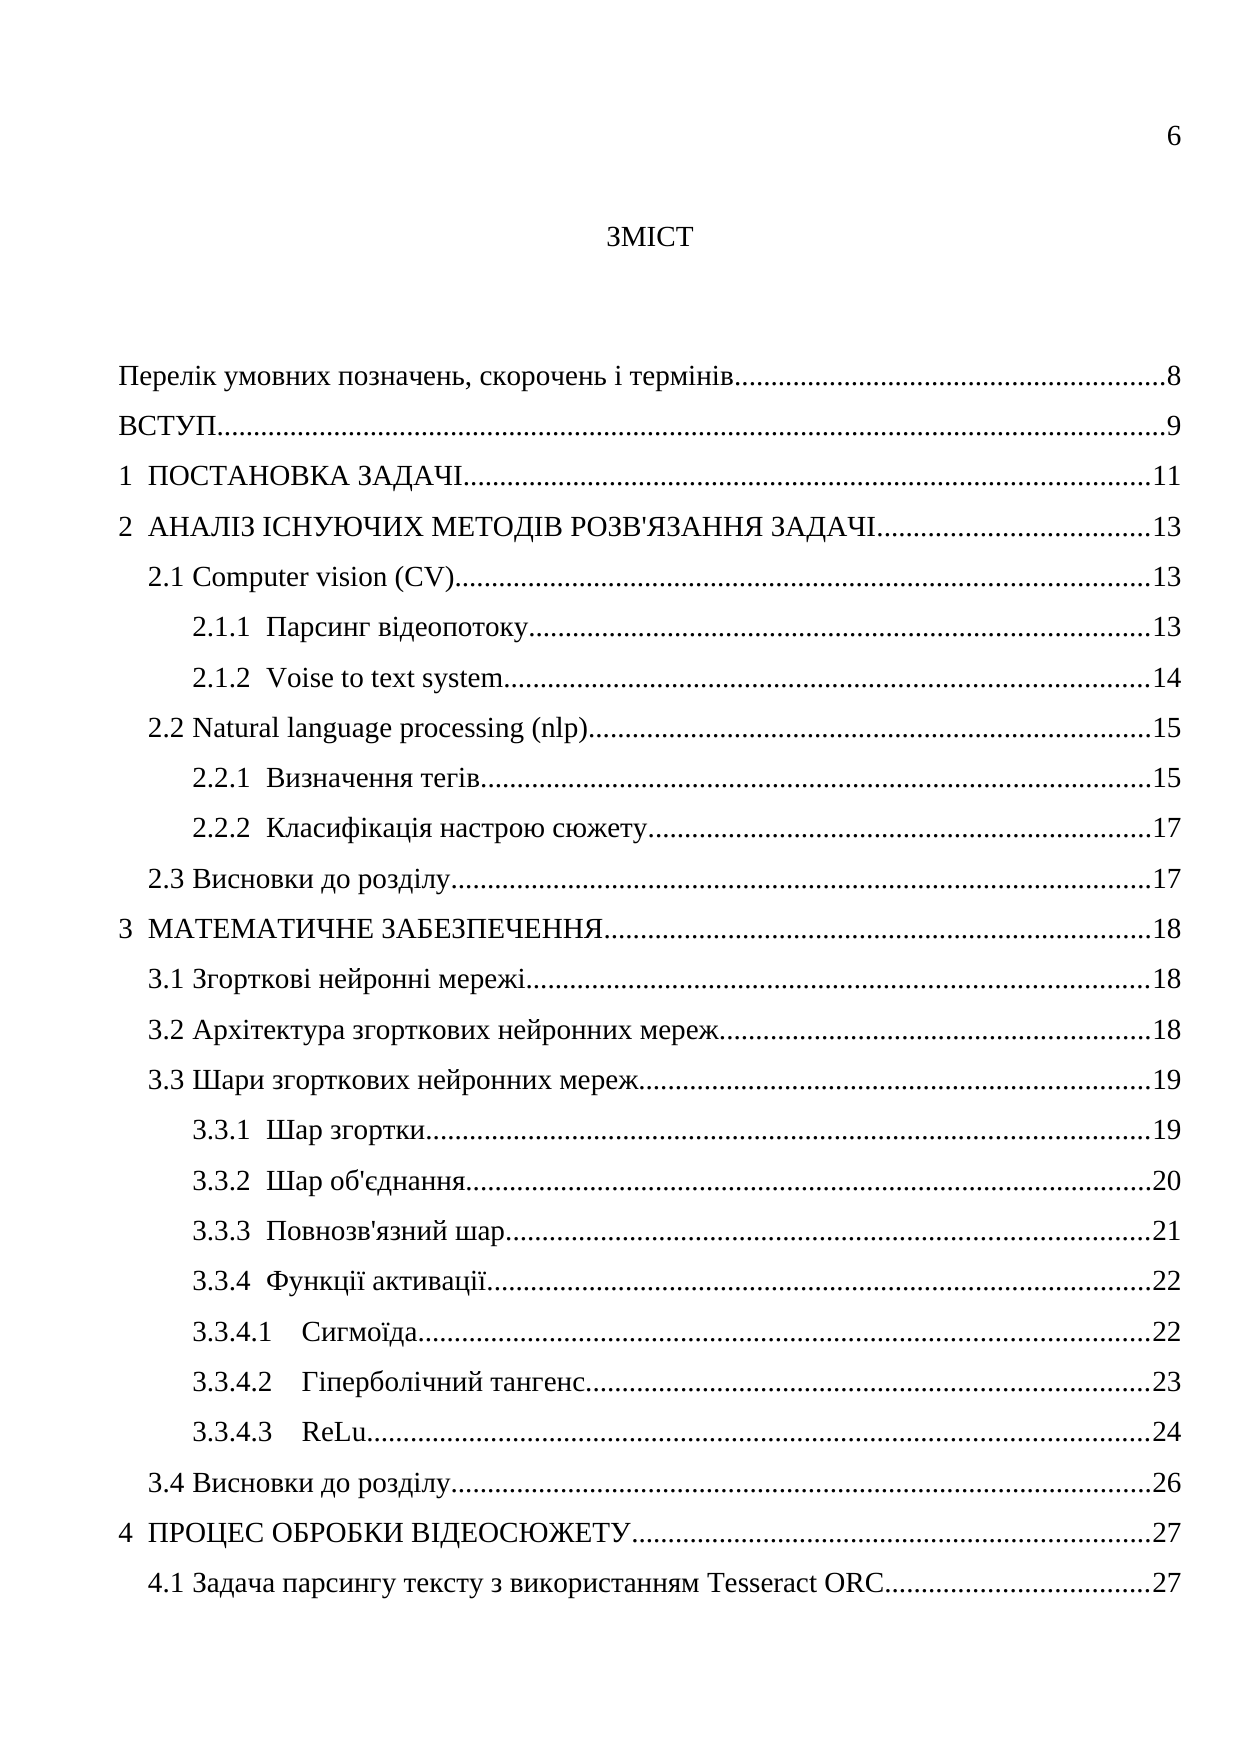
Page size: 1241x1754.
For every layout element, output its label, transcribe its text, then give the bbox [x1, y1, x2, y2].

text ЗМІСТ [118, 219, 1181, 252]
